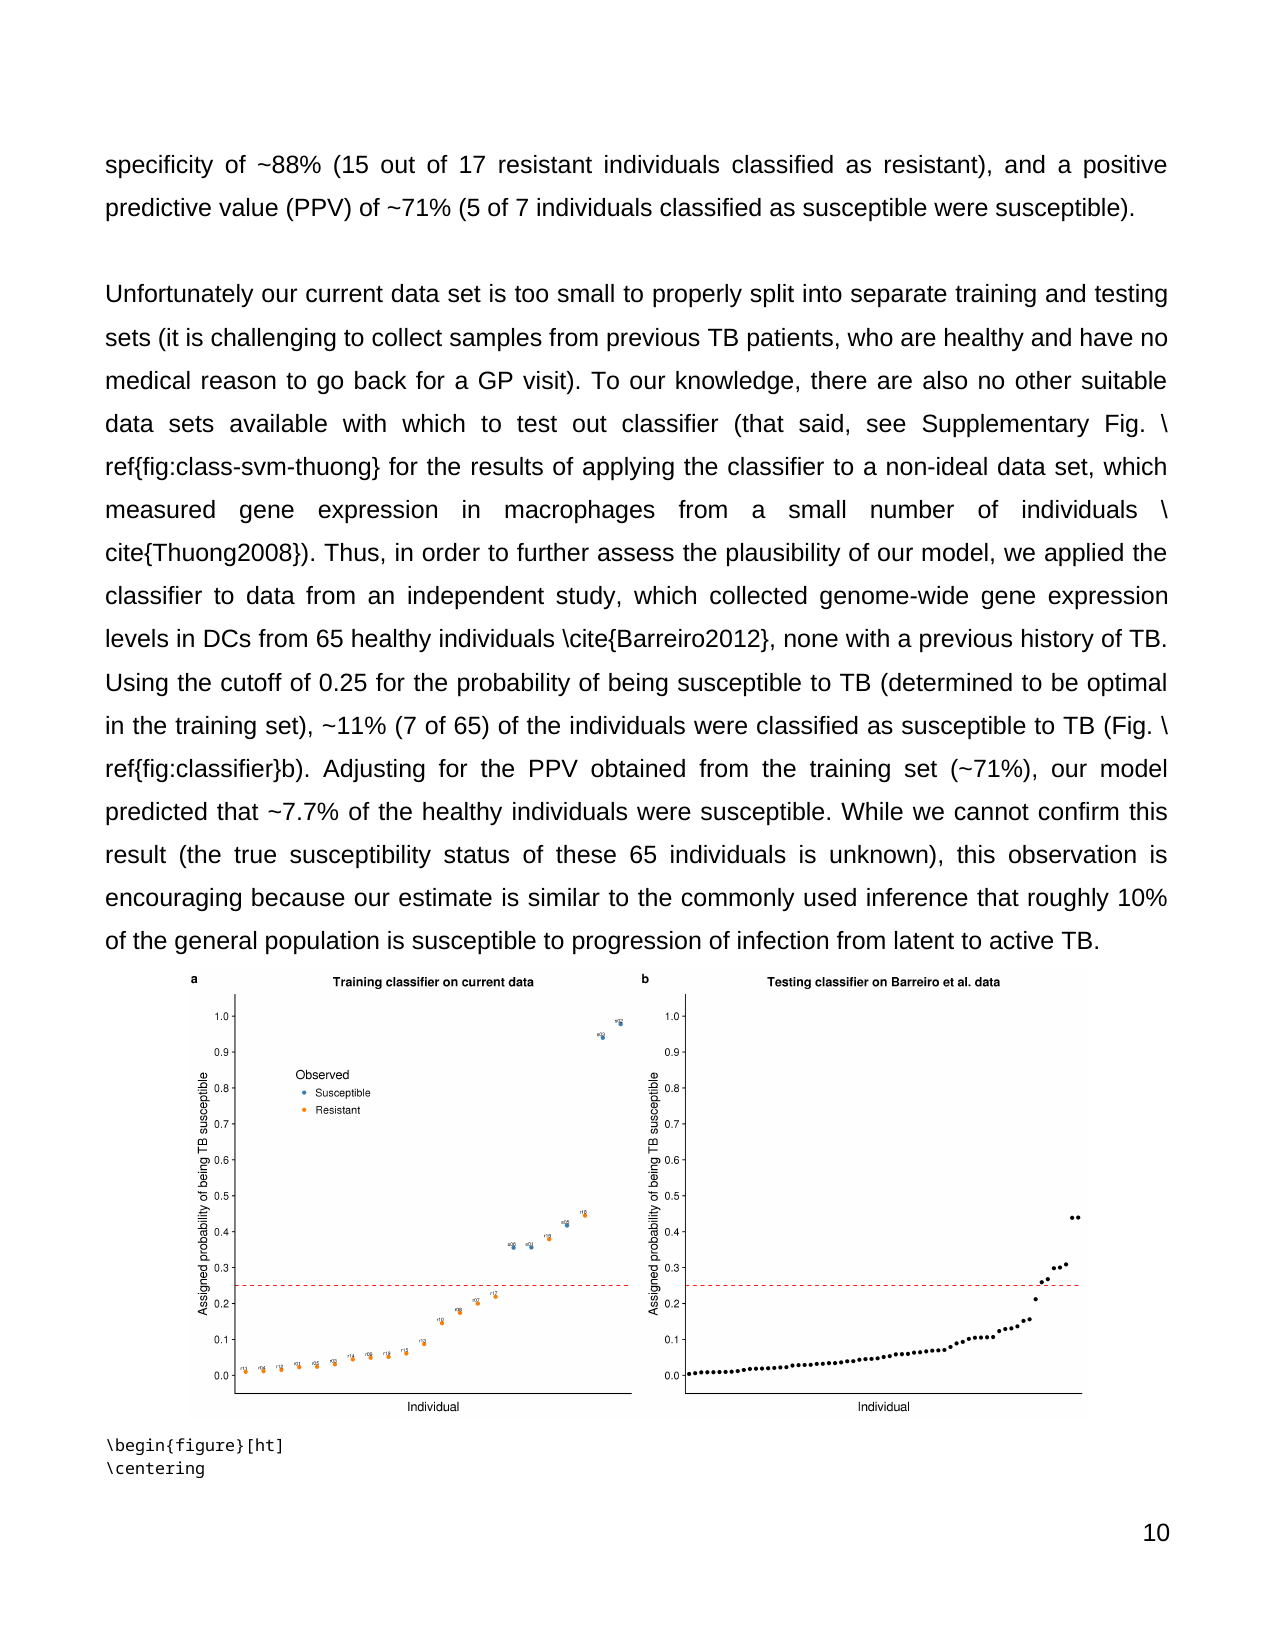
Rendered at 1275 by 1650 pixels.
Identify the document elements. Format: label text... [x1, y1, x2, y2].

text Unfortunately our current data set is too small to properly split into separate training and testing sets (it is challenging to collect samples from previous TB patients, who are healthy and have no medical reason to go back for a GP visit). To our knowledge, there are also no other suitable data sets available with which to test out classifier (that said, see Supplementary Fig. \ref{fig:class-svm-thuong} for the results of applying the classifier to a non-ideal data set, which measured gene expression in macrophages from a small number of individuals \cite{Thuong2008}). Thus, in order to further assess the plausibility of our model, we applied the classifier to data from an independent study, which collected genome-wide gene expression levels in DCs from 65 healthy individuals \cite{Barreiro2012}, none with a previous history of TB. Using the cutoff of 0.25 for the probability of being susceptible to TB (determined to be optimal in the training set), ~11% (7 of 65) of the individuals were classified as susceptible to TB (Fig. \ref{fig:classifier}b). Adjusting for the PPV obtained from the training set (~71%), our model predicted that ~7.7% of the healthy individuals were susceptible. While we cannot confirm this result (the true susceptibility status of these 65 individuals is unknown), this observation is encouraging because our estimate is similar to the commonly used inference that roughly 10% of the general population is susceptible to progression of infection from latent to active TB. [105, 279, 1170, 955]
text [105, 150, 1170, 222]
text \centering [105, 1456, 1170, 1479]
picture [187, 969, 1088, 1420]
text \begin{figure}[ht] [105, 1434, 1170, 1456]
